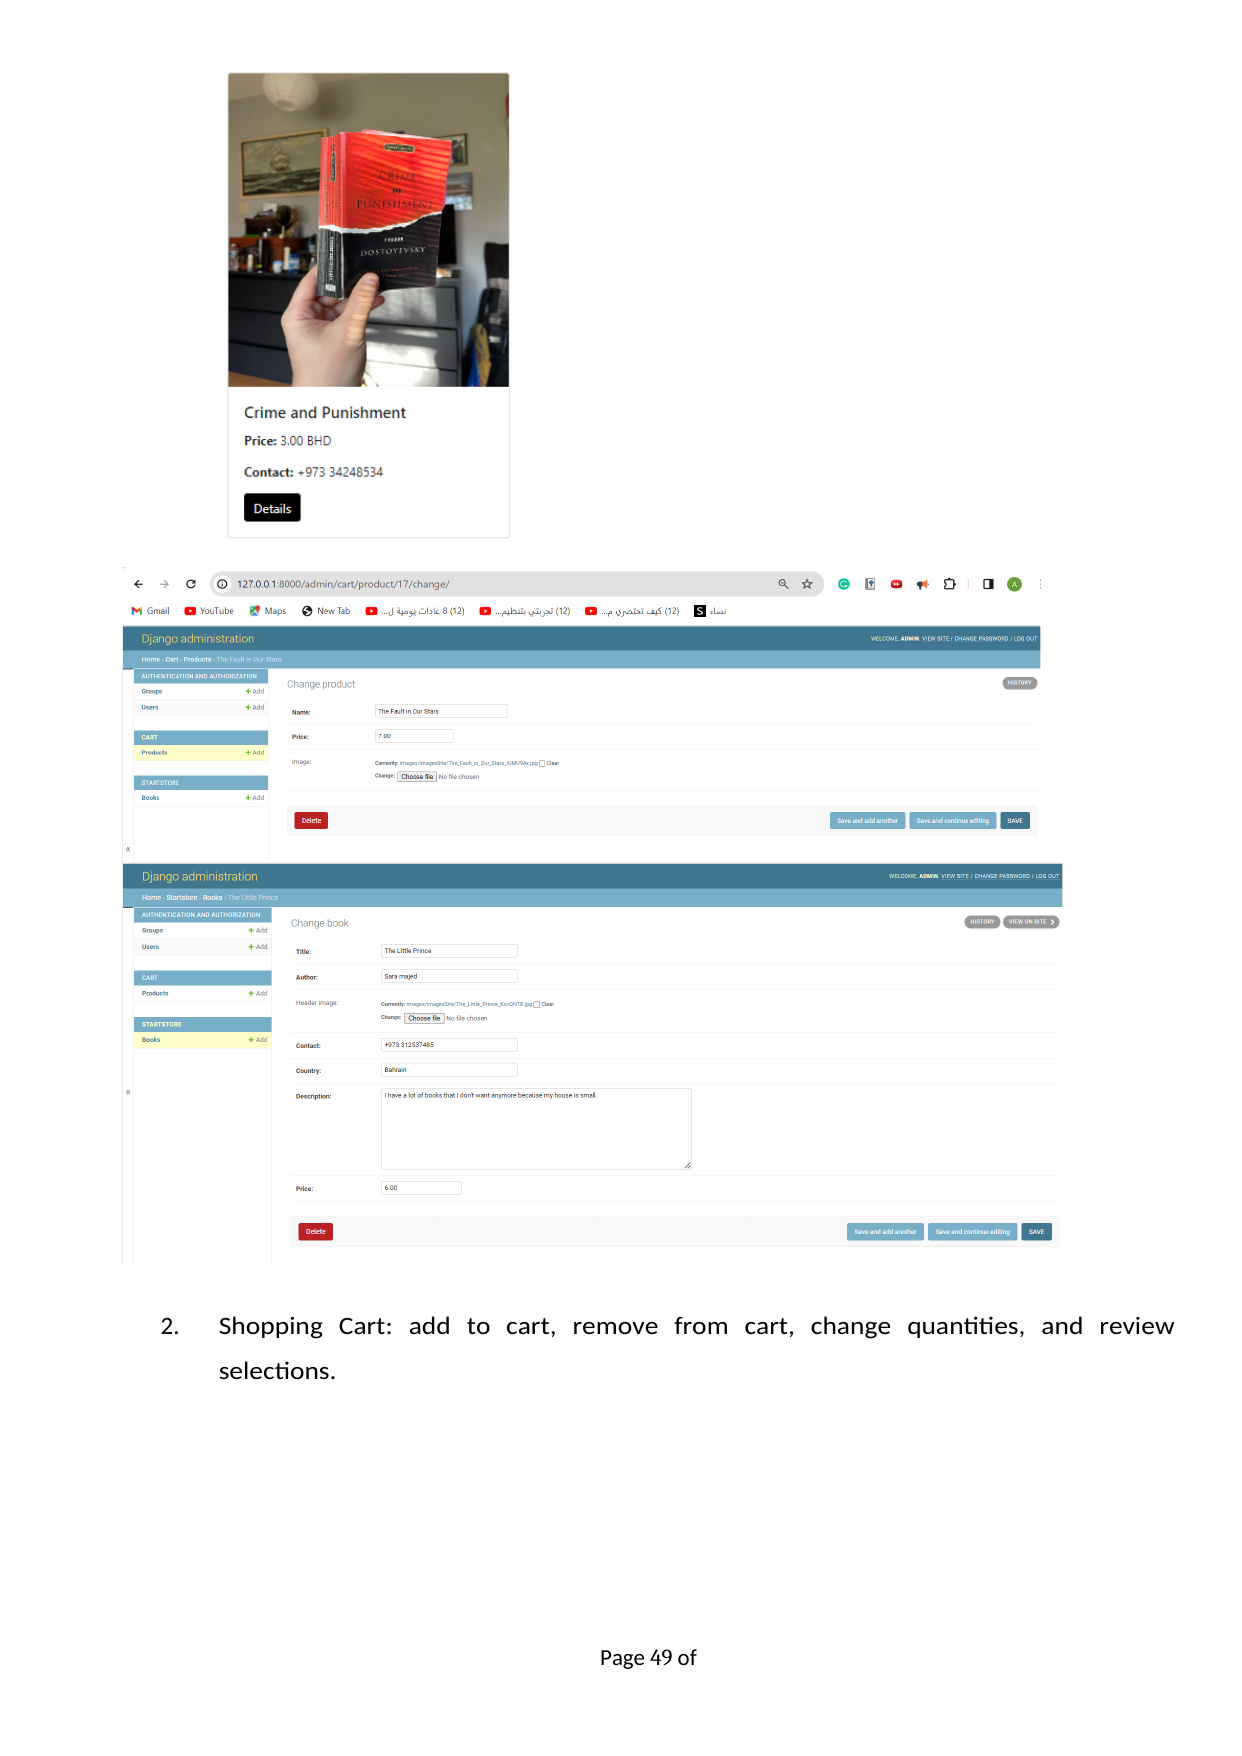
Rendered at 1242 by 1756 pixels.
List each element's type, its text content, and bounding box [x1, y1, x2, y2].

picture [218, 64, 536, 555]
picture [122, 567, 1063, 1264]
list Shopping Cart: add to cart, remove from cart, change quantities, and review selections. [160, 1310, 1177, 1386]
